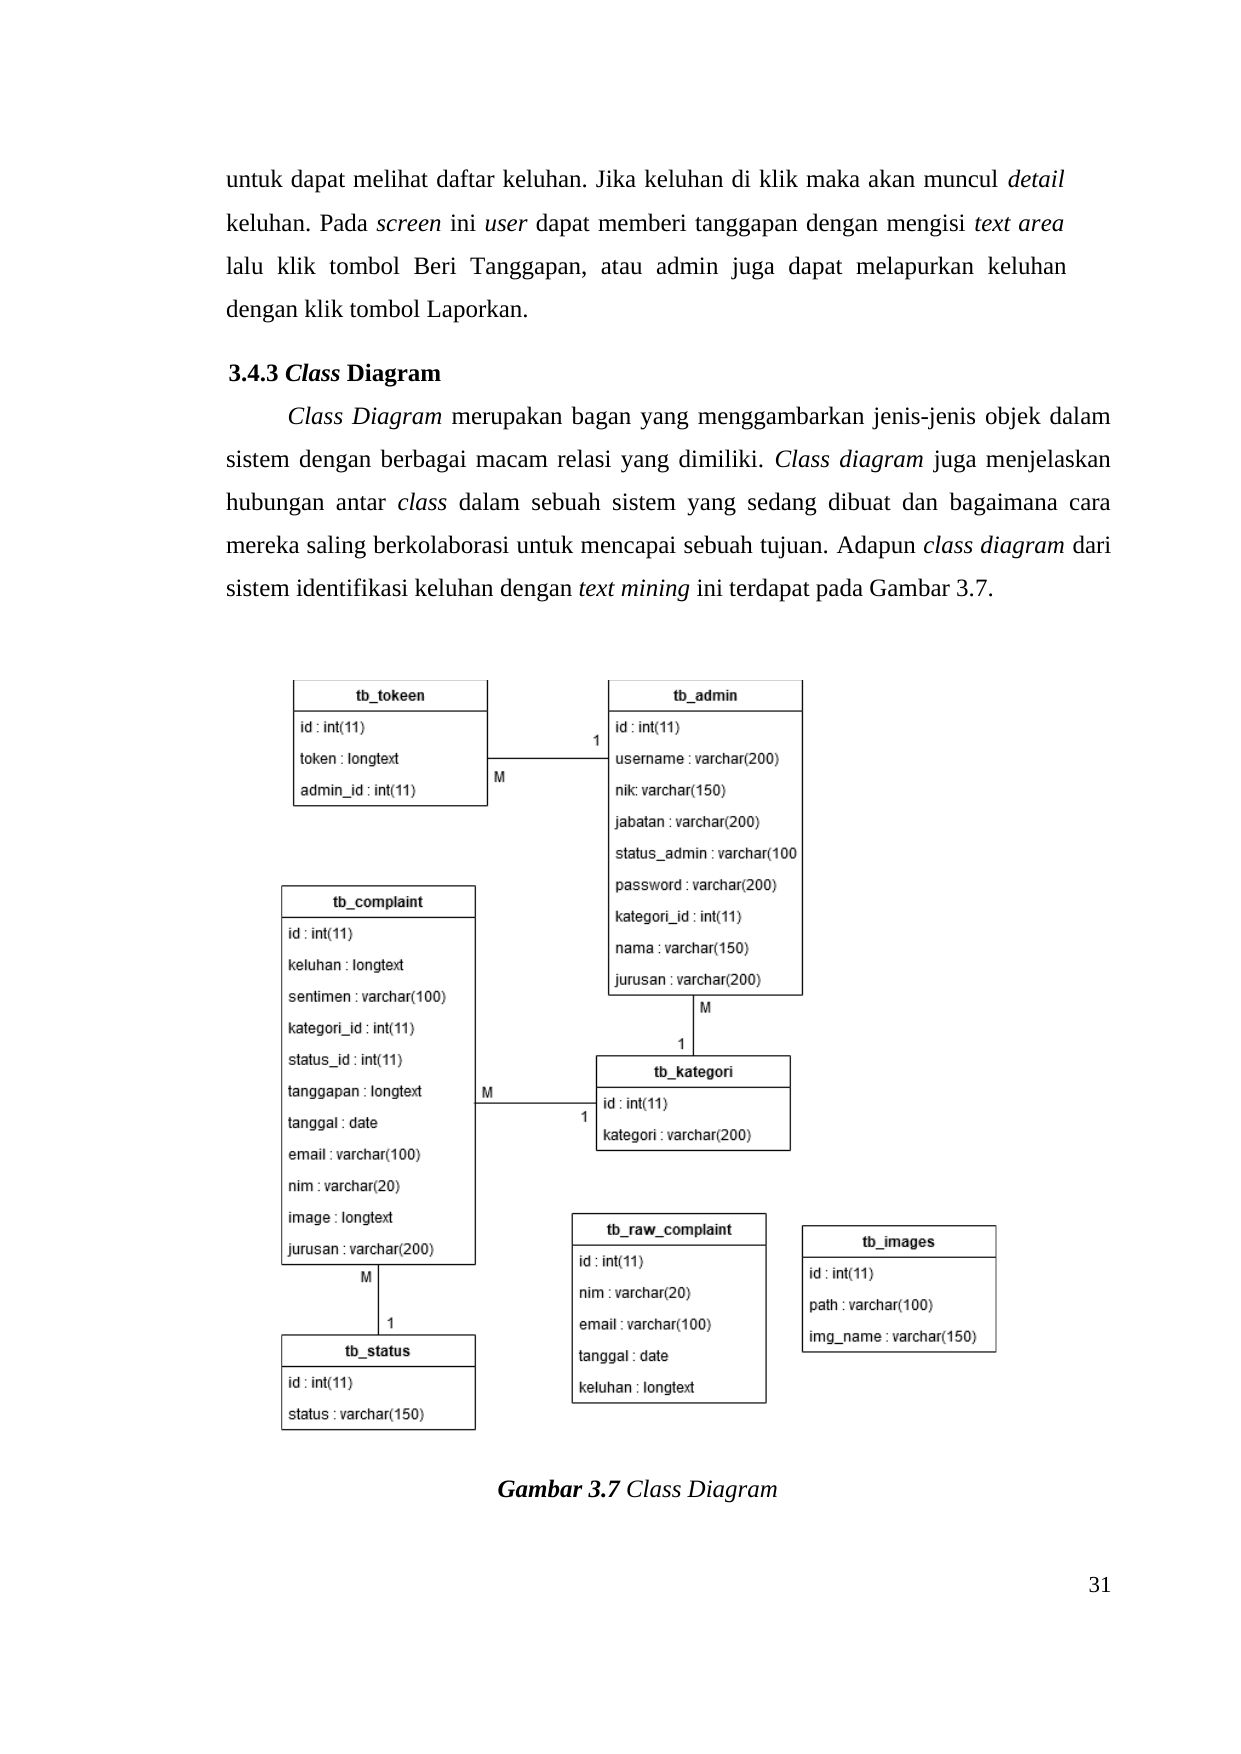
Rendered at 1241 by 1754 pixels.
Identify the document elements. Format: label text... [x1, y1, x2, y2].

picture [281, 680, 997, 1434]
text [226, 164, 1067, 323]
subtitle Class Diagram [228, 358, 1111, 387]
text Gambar 3.7 Class Diagram [167, 1474, 1111, 1503]
list Class Diagram merupakan bagan yang menggambarkan jenis-jenis objek dalam sistem dengan berbagai macam relasi yang dimiliki. Class diagram juga menjelaskan hubungan antar class dalam sebuah sistem yang sedang dibuat dan bagaimana cara mereka saling berkolaborasi untuk mencapai sebuah tujuan. Adapun class diagram dari sistem identifikasi keluhan dengan text mining ini terdapat pada Gambar 3.7. [226, 401, 1111, 602]
